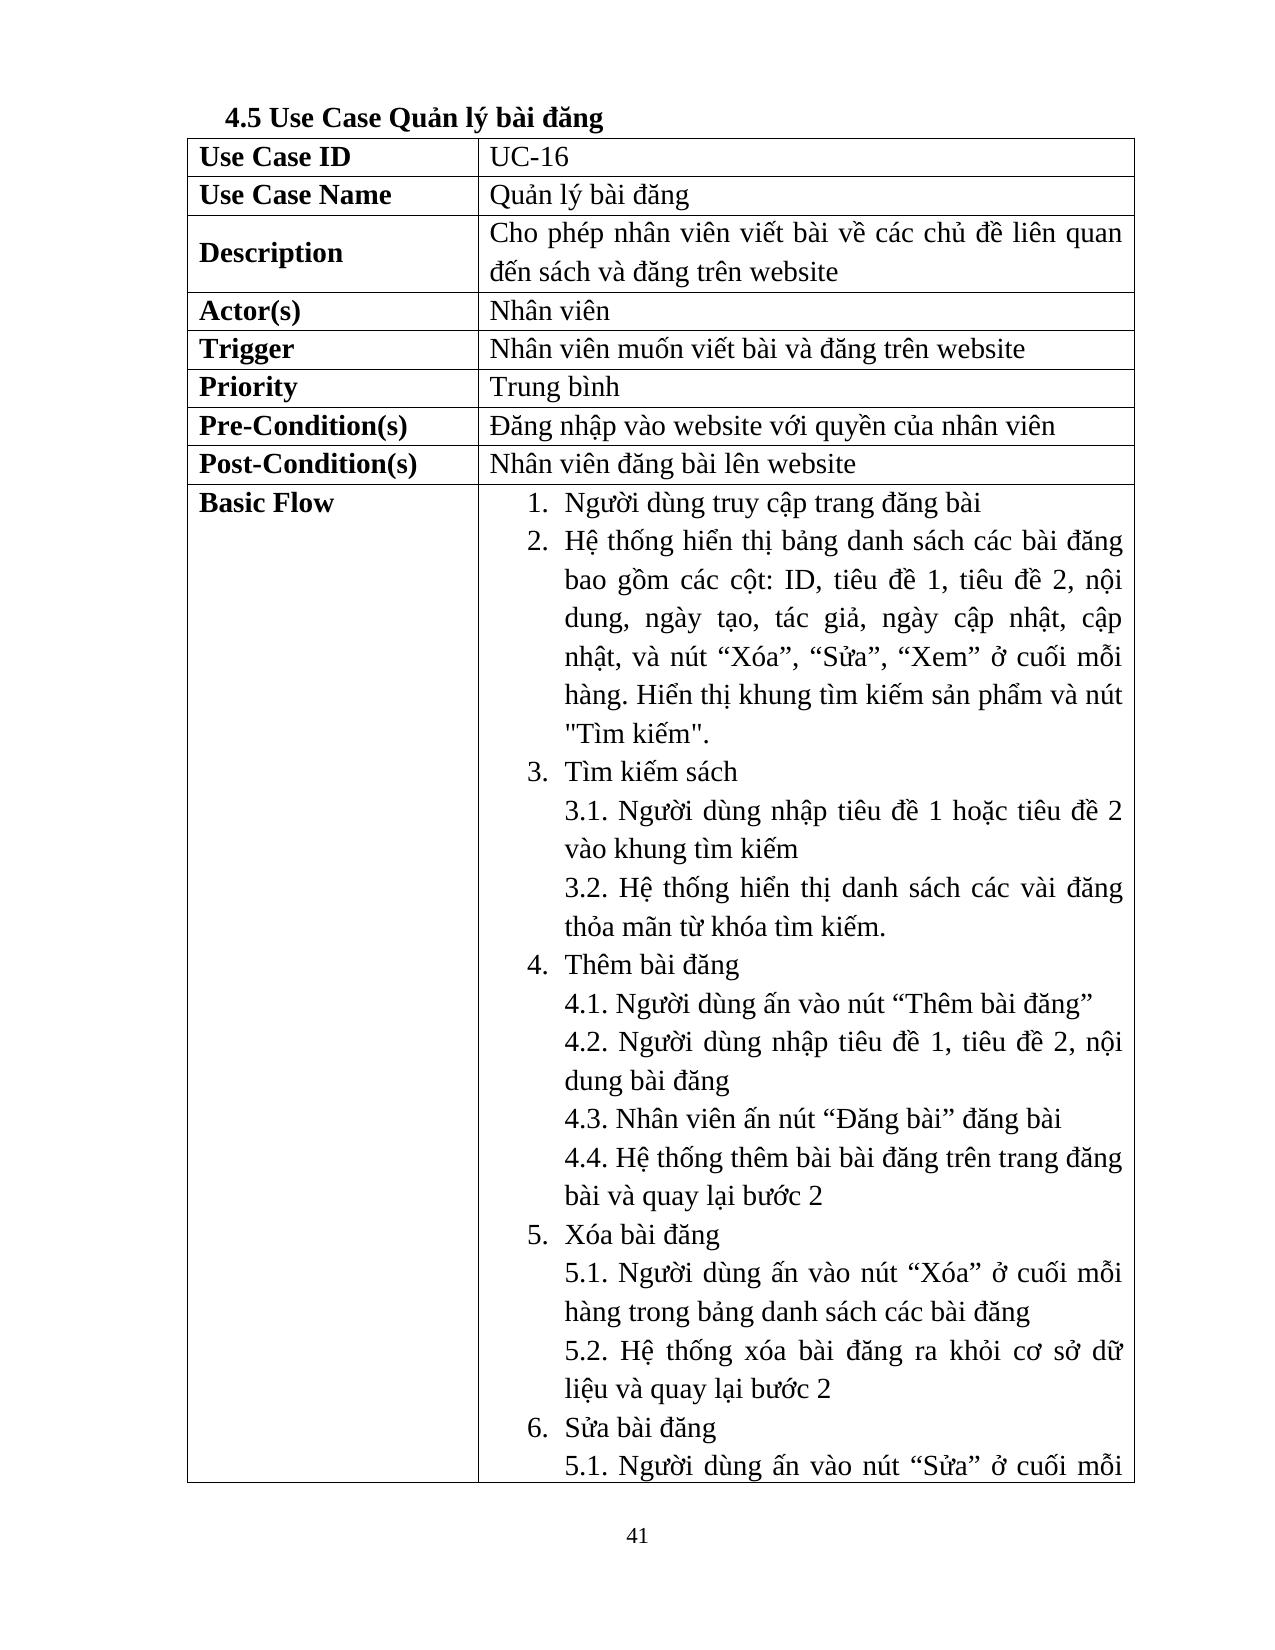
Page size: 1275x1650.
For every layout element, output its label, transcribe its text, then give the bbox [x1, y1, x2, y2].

table_cell Use Case Name [188, 177, 478, 214]
table_cell Trigger [188, 331, 478, 368]
table_cell Nhân viên [479, 293, 1134, 330]
table_cell Quản lý bài đăng [479, 177, 1134, 214]
table_header UC-16 [479, 139, 1134, 176]
table_cell Pre-Condition(s) [188, 408, 478, 445]
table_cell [479, 485, 1134, 1482]
table_cell Trung bình [479, 370, 1134, 407]
table_cell Nhân viên muốn viết bài và đăng trên website [479, 331, 1134, 368]
table_cell Cho phép nhân viên viết bài về các chủ đề liên quan đến sách và đăng trên website [479, 216, 1134, 292]
table_cell Actor(s) [188, 293, 478, 330]
table_cell Priority [188, 370, 478, 407]
table_cell Basic Flow [188, 485, 478, 1482]
table_cell Description [188, 216, 478, 292]
subtitle 4.5 Use Case Quản lý bài đăng [150, 100, 1200, 133]
table_cell Post-Condition(s) [188, 446, 478, 484]
table_cell Nhân viên đăng bài lên website [479, 446, 1134, 484]
table_cell Đăng nhập vào website với quyền của nhân viên [479, 408, 1134, 445]
table_header Use Case ID [188, 139, 478, 176]
